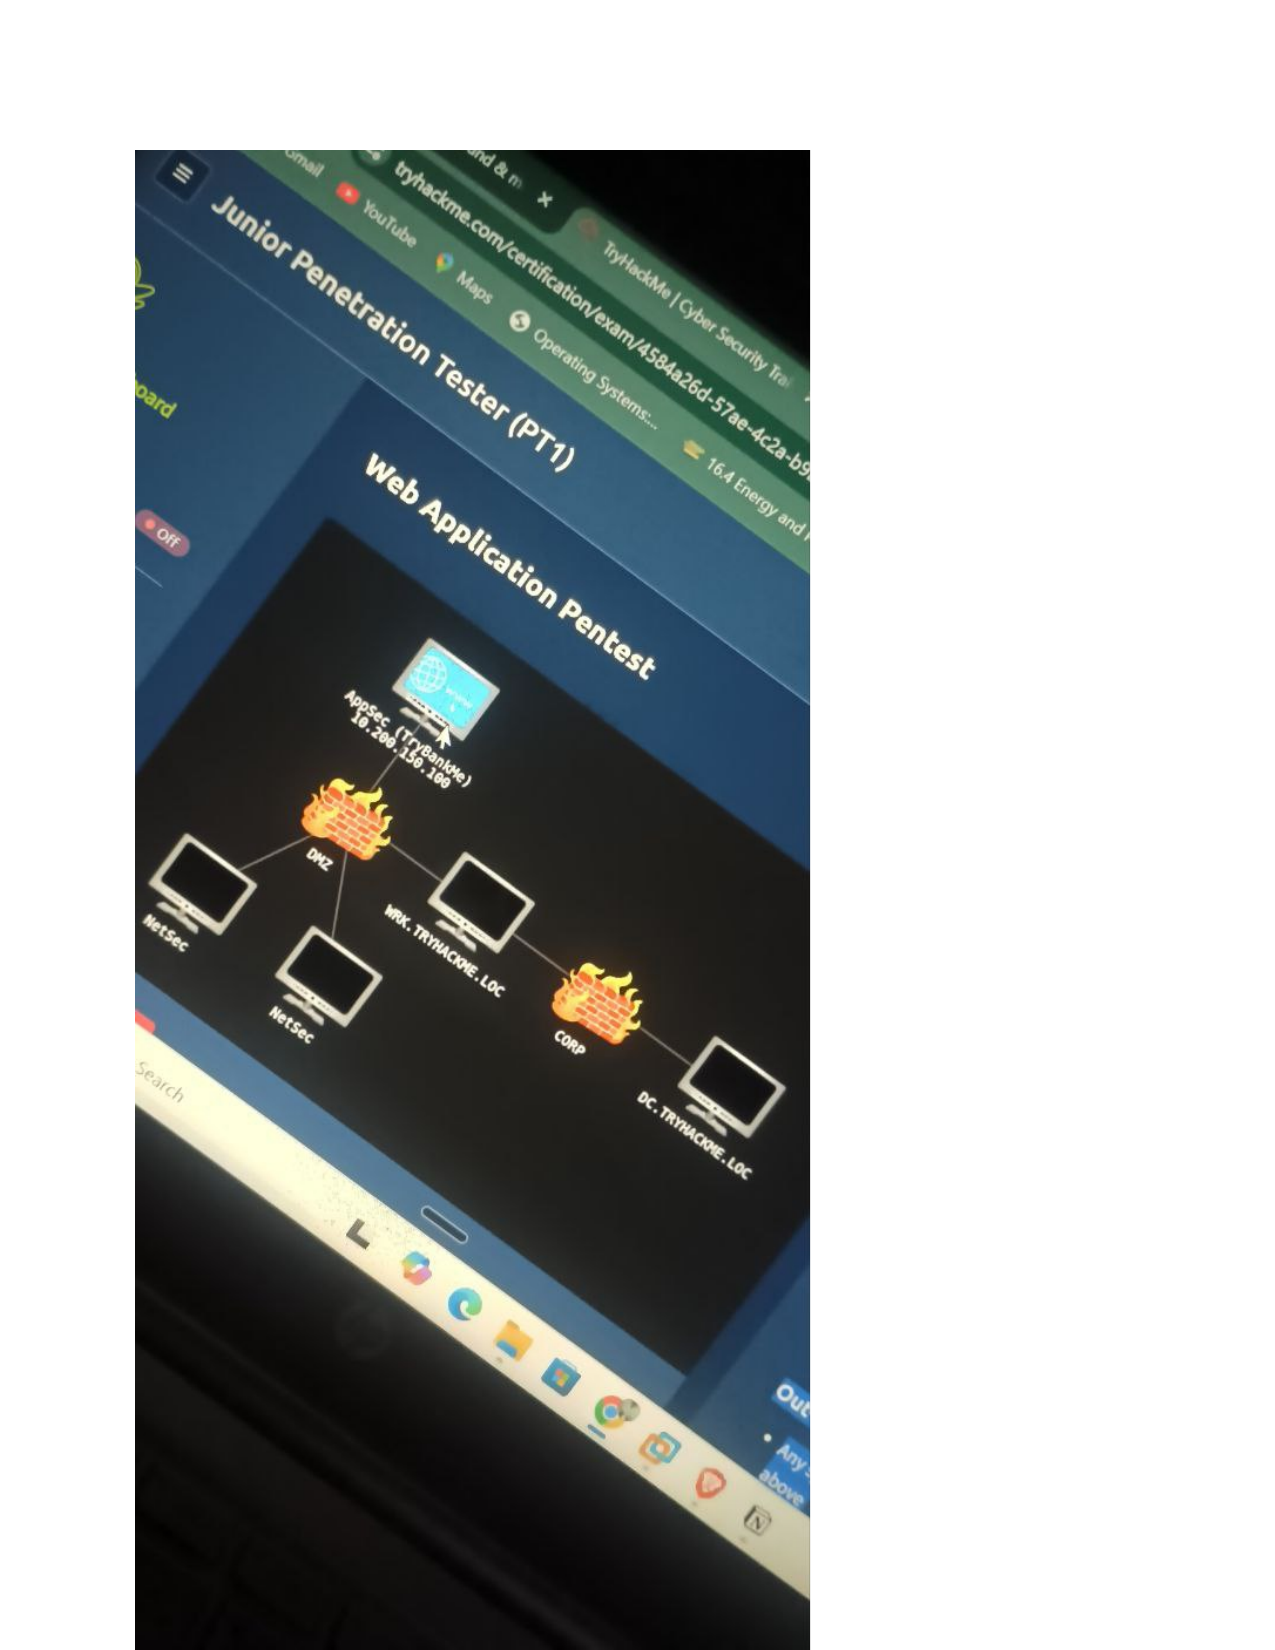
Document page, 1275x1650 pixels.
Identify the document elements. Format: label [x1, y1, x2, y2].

picture [135, 150, 811, 1650]
